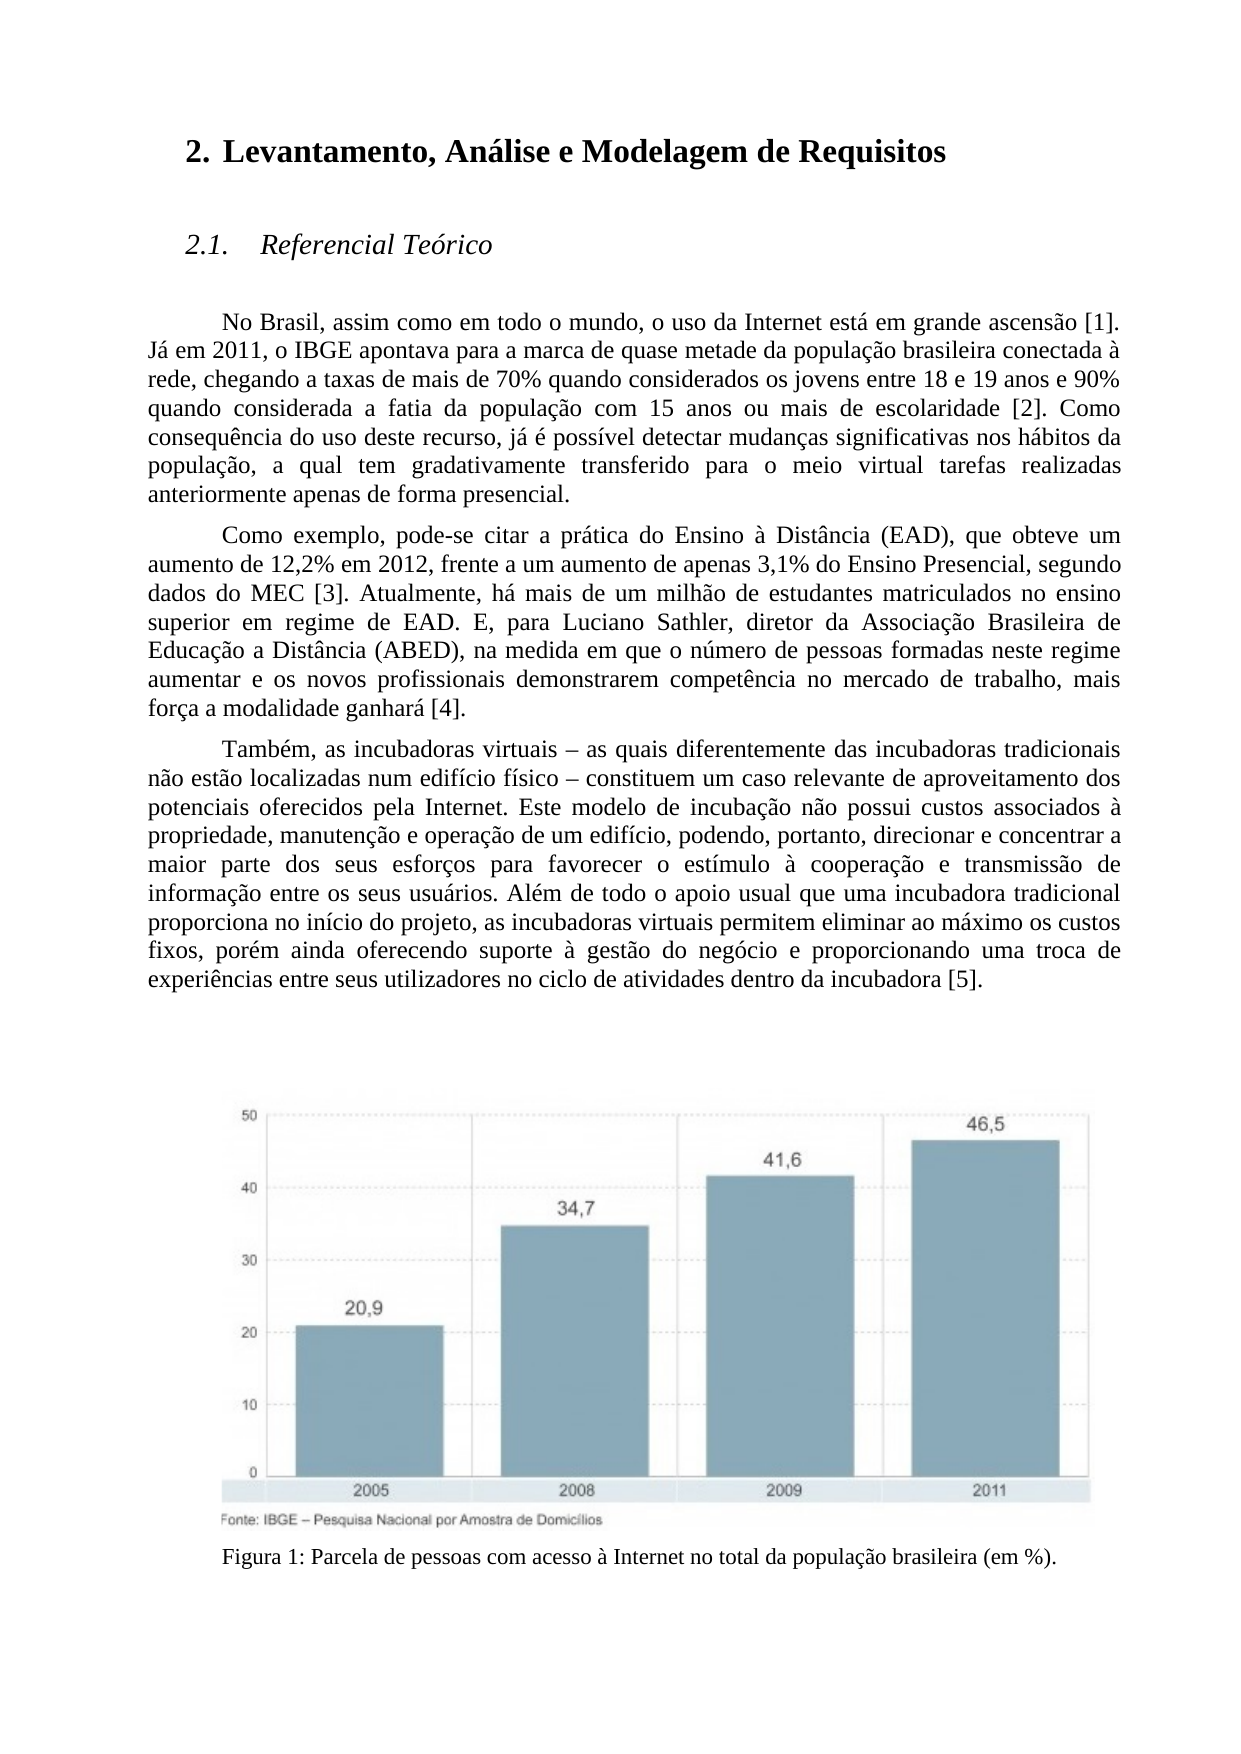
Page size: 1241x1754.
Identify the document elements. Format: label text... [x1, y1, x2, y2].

picture [221, 1088, 1095, 1531]
list Referencial Teórico [185, 227, 1122, 261]
list Levantamento, Análise e Modelagem de Requisitos [185, 131, 1122, 170]
text Também, as incubadoras virtuais – as quais diferentemente das incubadoras tradicionais não estão localizadas num edifício físico – constituem um caso relevante de aproveitamento dos potenciais oferecidos pela Internet. Este modelo de incubação não possui custos associados à propriedade, manutenção e operação de um edifício, podendo, portanto, direcionar e concentrar a maior parte dos seus esforços para favorecer o estímulo à cooperação e transmissão de informação entre os seus usuários. Além de todo o apoio usual que uma incubadora tradicional proporciona no início do projeto, as incubadoras virtuais permitem eliminar ao máximo os custos fixos, porém ainda oferecendo suporte à gestão do negócio e proporcionando uma troca de experiências entre seus utilizadores no ciclo de atividades dentro da incubadora [5]. [148, 734, 1122, 993]
text No Brasil, assim como em todo o mundo, o uso da Internet está em grande ascensão [1]. Já em 2011, o IBGE apontava para a marca de quase metade da população brasileira conectada à rede, chegando a taxas de mais de 70% quando considerados os jovens entre 18 e 19 anos e 90% quando considerada a fatia da população com 15 anos ou mais de escolaridade [2]. Como consequência do uso deste recurso, já é possível detectar mudanças significativas nos hábitos da população, a qual tem gradativamente transferido para o meio virtual tarefas realizadas anteriormente apenas de forma presencial. [148, 307, 1122, 508]
text Figura 1: Parcela de pessoas com acesso à Internet no total da população brasileira (em %). [148, 1543, 1122, 1569]
text Como exemplo, pode-se citar a prática do Ensino à Distância (EAD), que obteve um aumento de 12,2% em 2012, frente a um aumento de apenas 3,1% do Ensino Presencial, segundo dados do MEC [3]. Atualmente, há mais de um milhão de estudantes matriculados no ensino superior em regime de EAD. E, para Luciano Sathler, diretor da Associação Brasileira de Educação a Distância (ABED), na medida em que o número de pessoas formadas neste regime aumentar e os novos profissionais demonstrarem competência no mercado de trabalho, mais força a modalidade ganhará [4]. [148, 521, 1122, 722]
